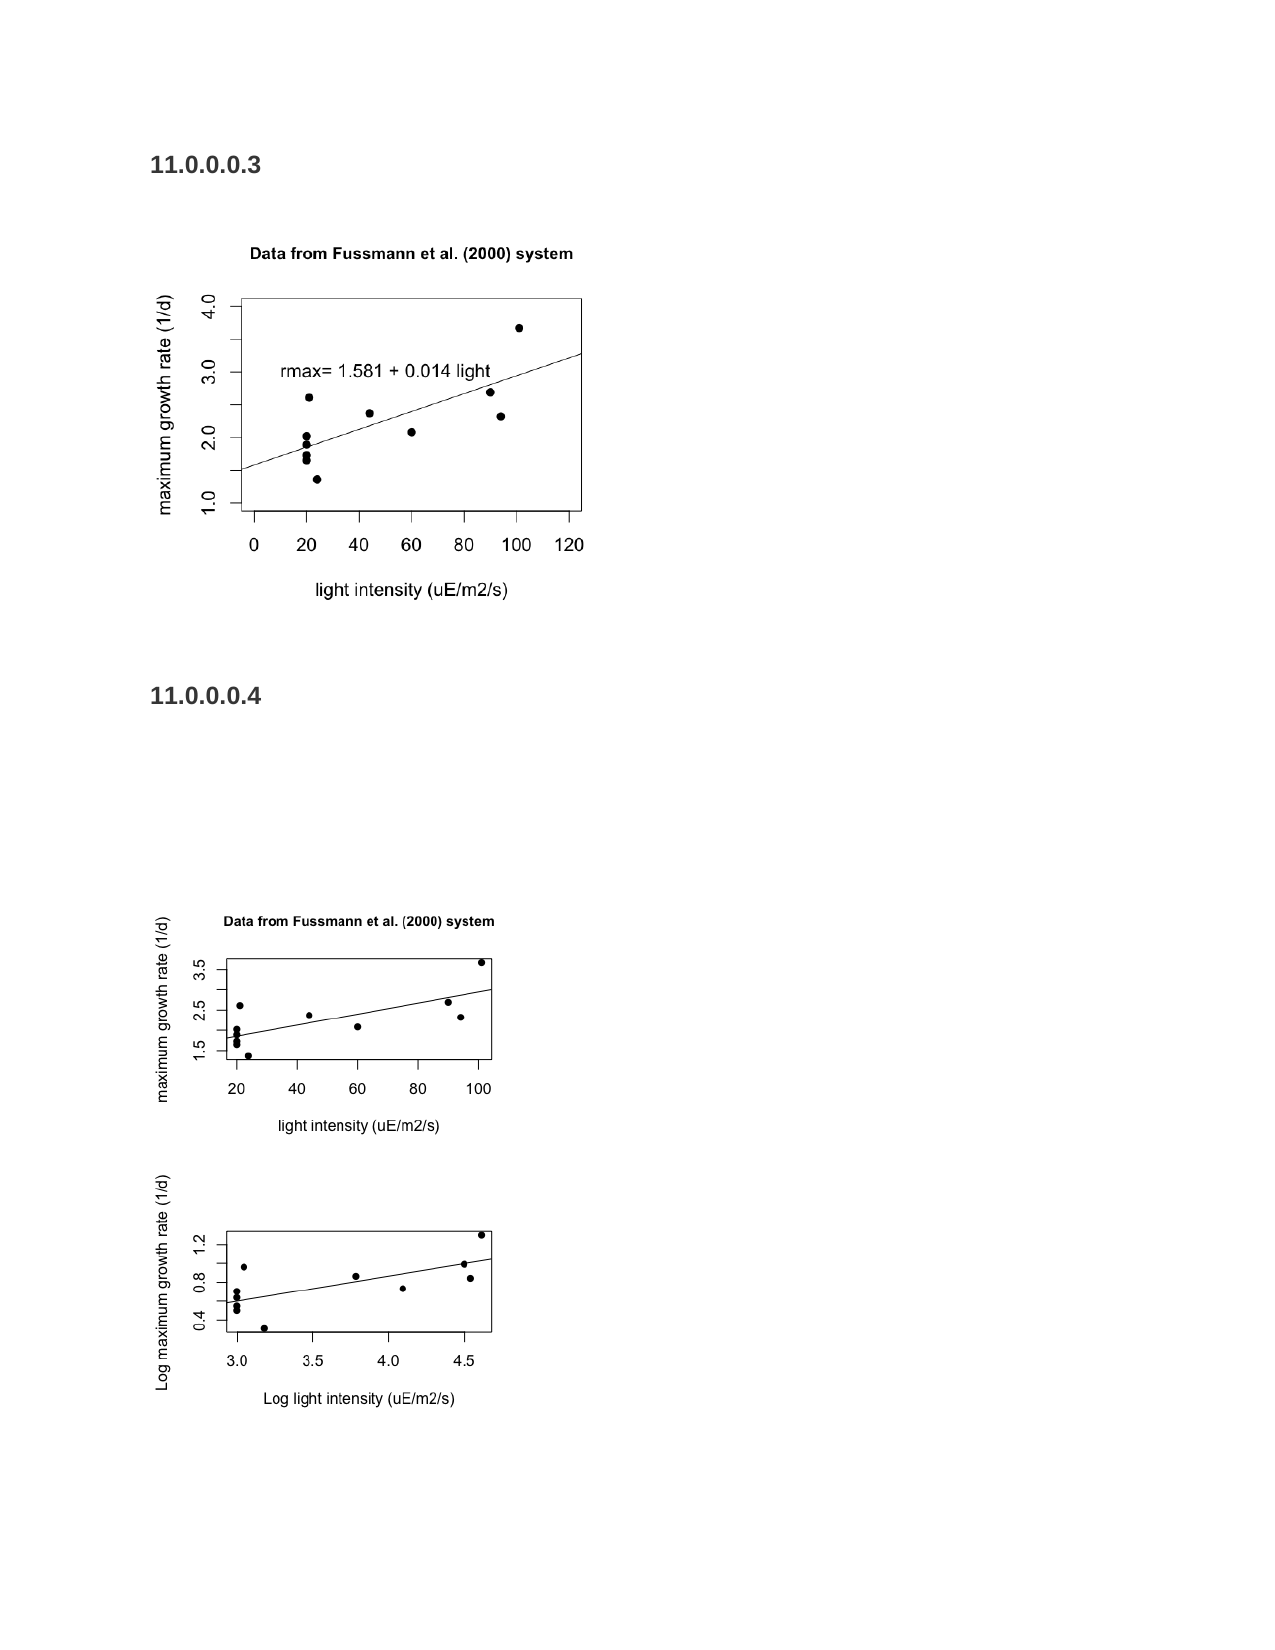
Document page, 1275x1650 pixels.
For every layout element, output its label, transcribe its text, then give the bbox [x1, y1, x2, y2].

text 11.0.0.0.4 [150, 681, 1125, 710]
text 11.0.0.0.3 [150, 150, 1125, 179]
picture [150, 882, 530, 1427]
picture [150, 207, 628, 624]
